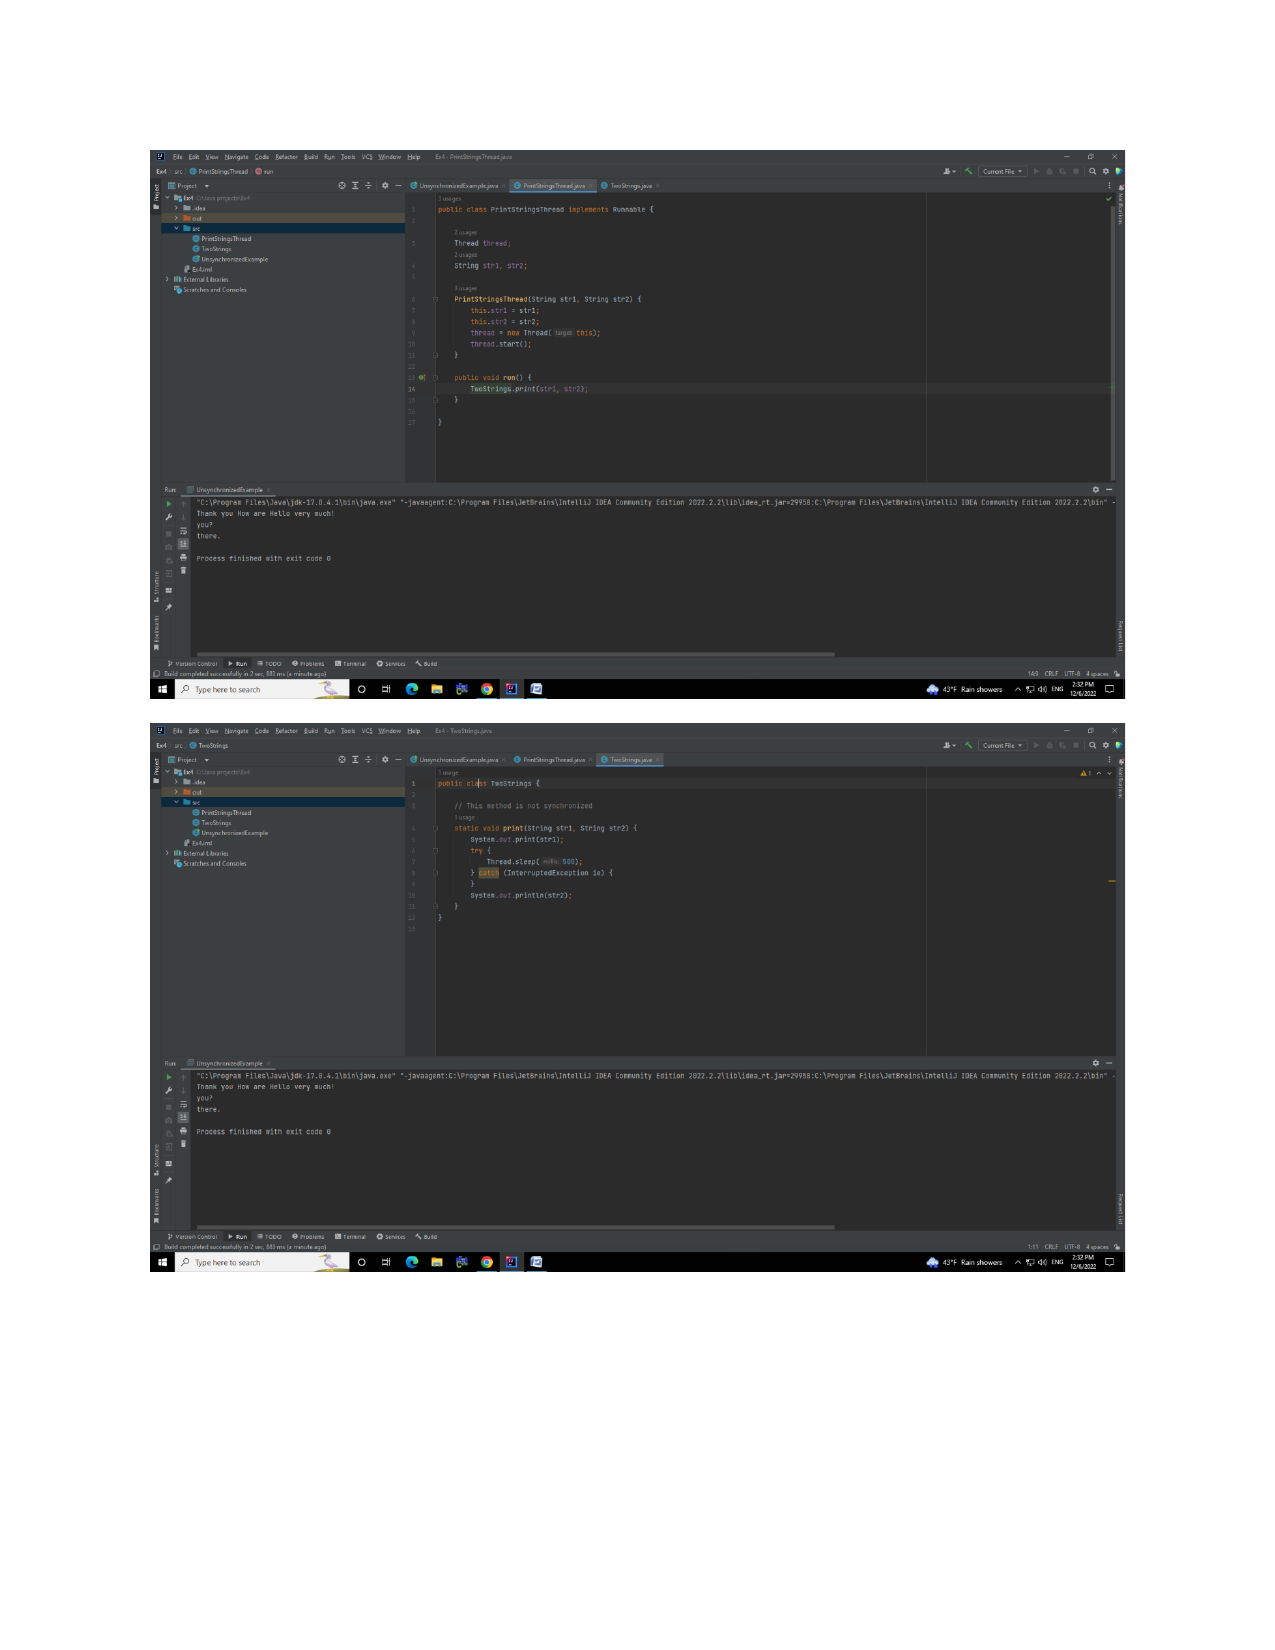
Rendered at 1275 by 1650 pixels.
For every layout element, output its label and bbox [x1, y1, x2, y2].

picture [150, 150, 1125, 699]
picture [150, 723, 1125, 1272]
